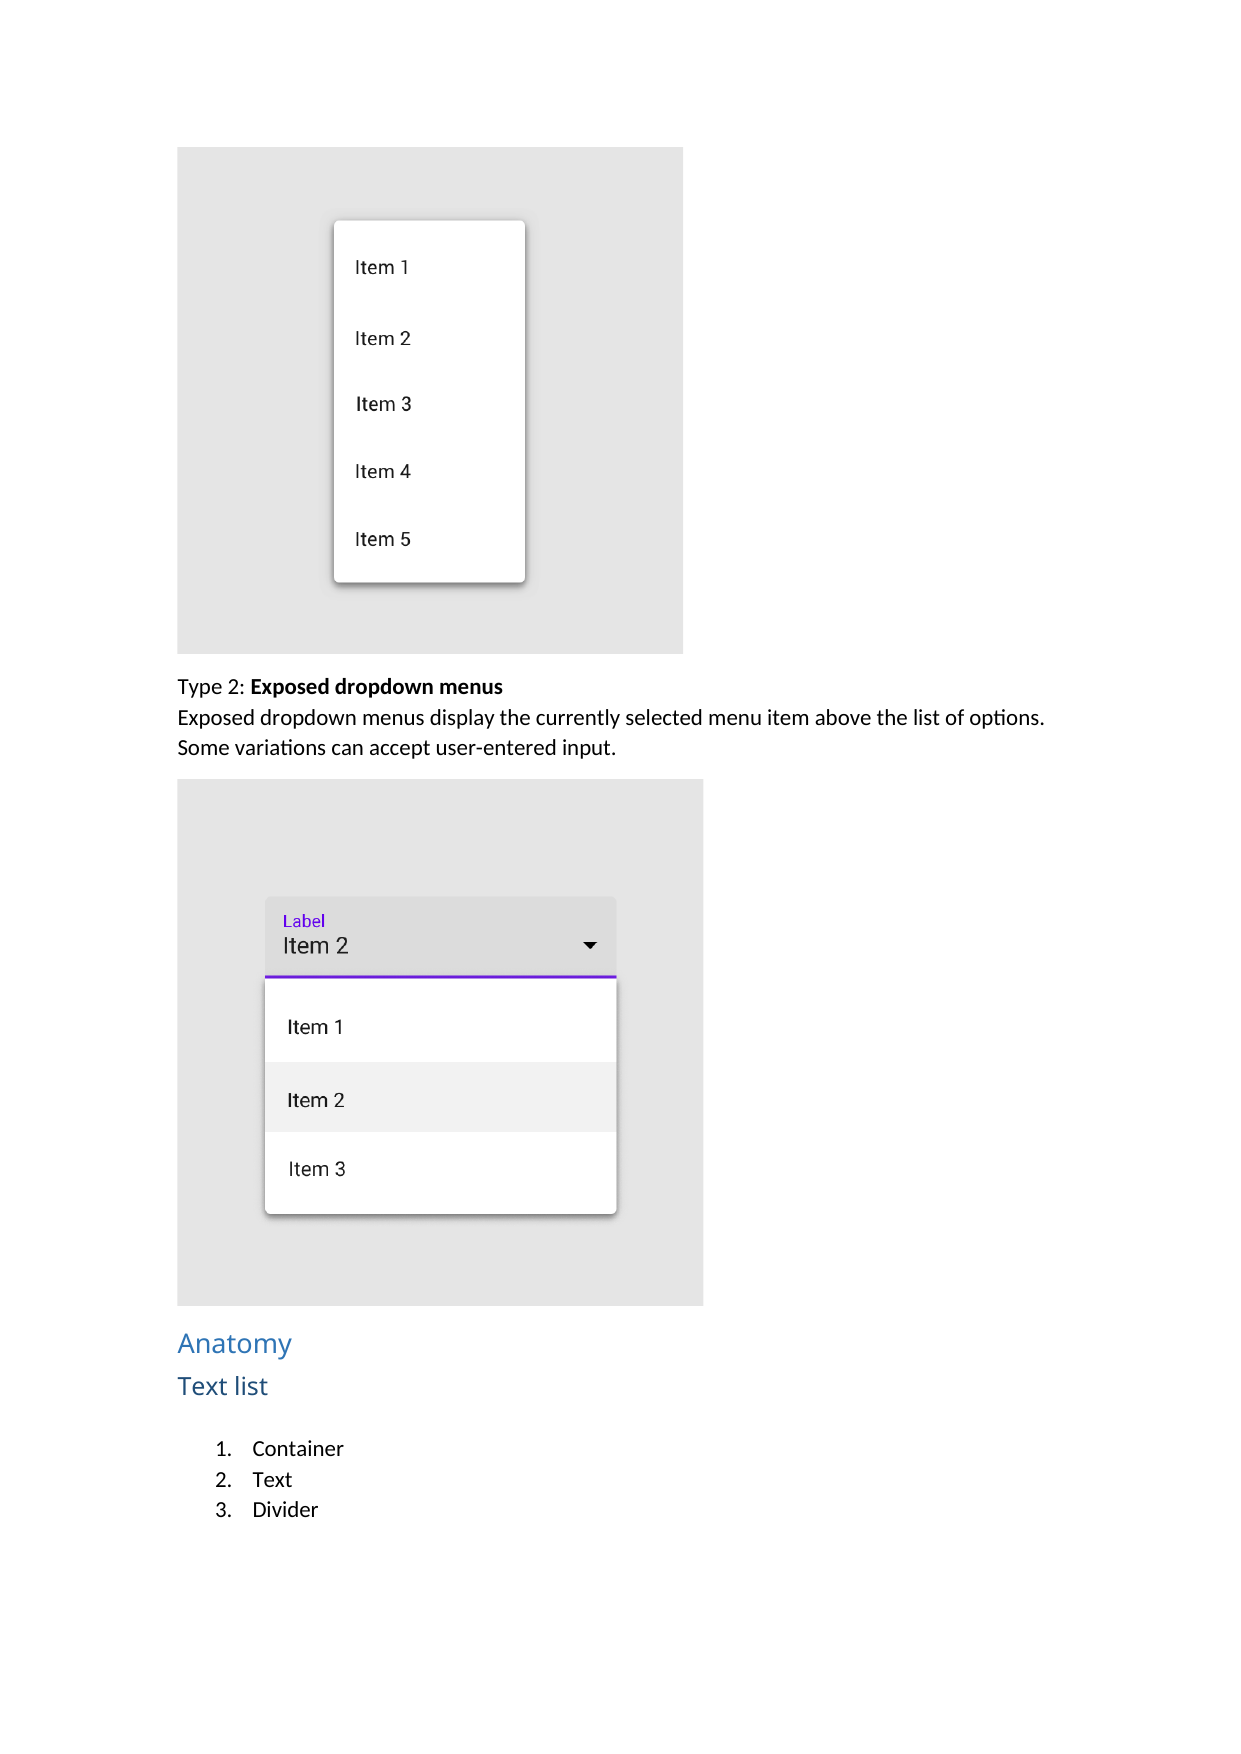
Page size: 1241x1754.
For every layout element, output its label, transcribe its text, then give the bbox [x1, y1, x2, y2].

text Type 2: Exposed dropdown menus Exposed dropdown menus display the currently selected menu item above the list of options. Some variations can accept user-entered input. [177, 672, 1063, 761]
picture [177, 147, 684, 654]
list Text [215, 1465, 1063, 1493]
picture [177, 779, 704, 1306]
subtitle Text list [177, 1369, 1063, 1403]
subtitle Anatomy [177, 1325, 1063, 1362]
list Divider [215, 1495, 1063, 1523]
list Container [215, 1434, 1063, 1463]
